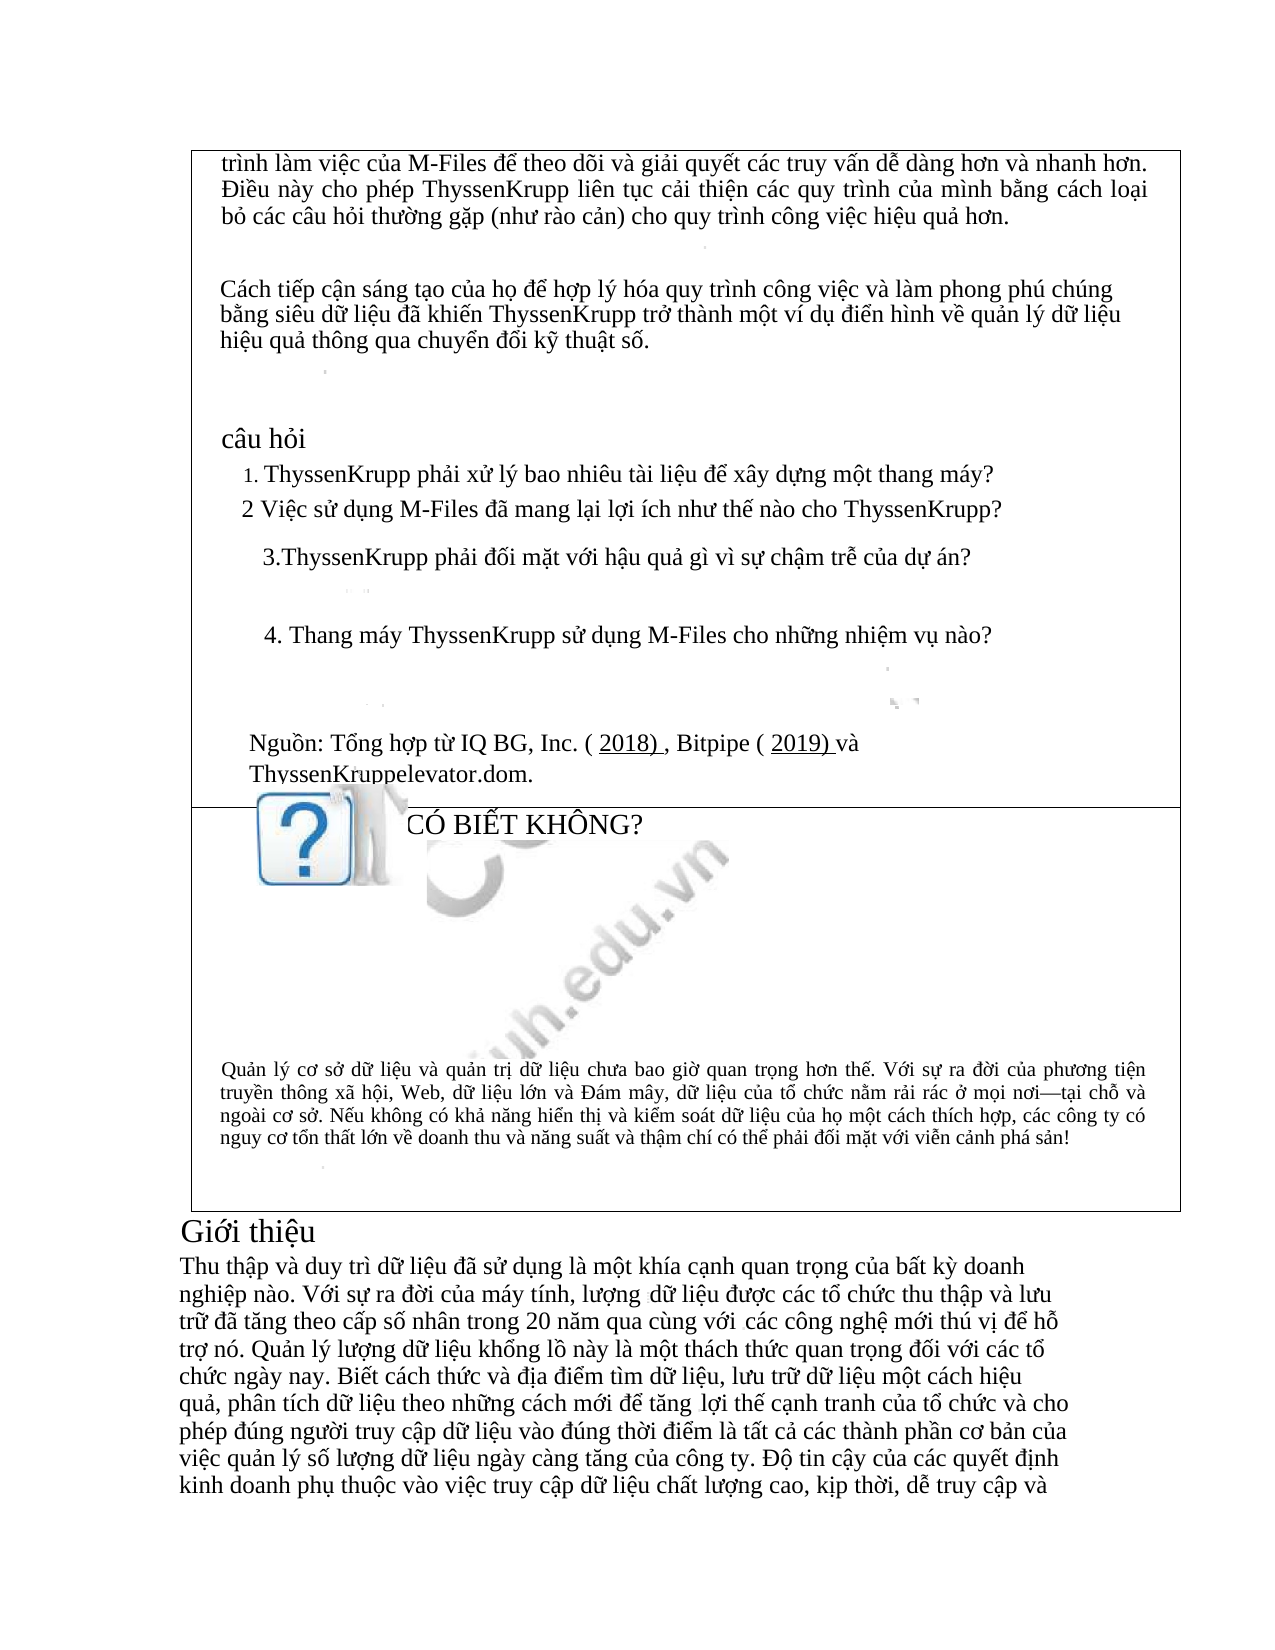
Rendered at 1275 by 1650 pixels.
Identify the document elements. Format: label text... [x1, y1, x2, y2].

subtitle Giới thiệu [180, 1212, 1125, 1250]
picture [426, 840, 729, 1059]
picture [890, 698, 919, 705]
table_cell BẠN CÓ BIẾT KHÔNG? Quản lý cơ sở dữ liệu và quản trị dữ liệu chưa bao giờ quan trọng hơn thế. Với sự ra đời của phương tiện truyền thông xã hội, Web, dữ liệu lớn và Đám mây, dữ liệu của tổ chức nằm rải rác ở mọi nơi—tại chỗ và ngoài cơ sở. Nếu không có khả năng hiển thị và kiểm soát dữ liệu của họ một cách thích hợp, các công ty có nguy cơ tổn thất lớn về doanh thu và năng suất và thậm chí có thể phải đối mặt với viễn cảnh phá sản! [192, 808, 1180, 1211]
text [179, 1253, 1069, 1499]
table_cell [192, 151, 1180, 806]
picture [346, 589, 369, 593]
picture [256, 784, 409, 886]
